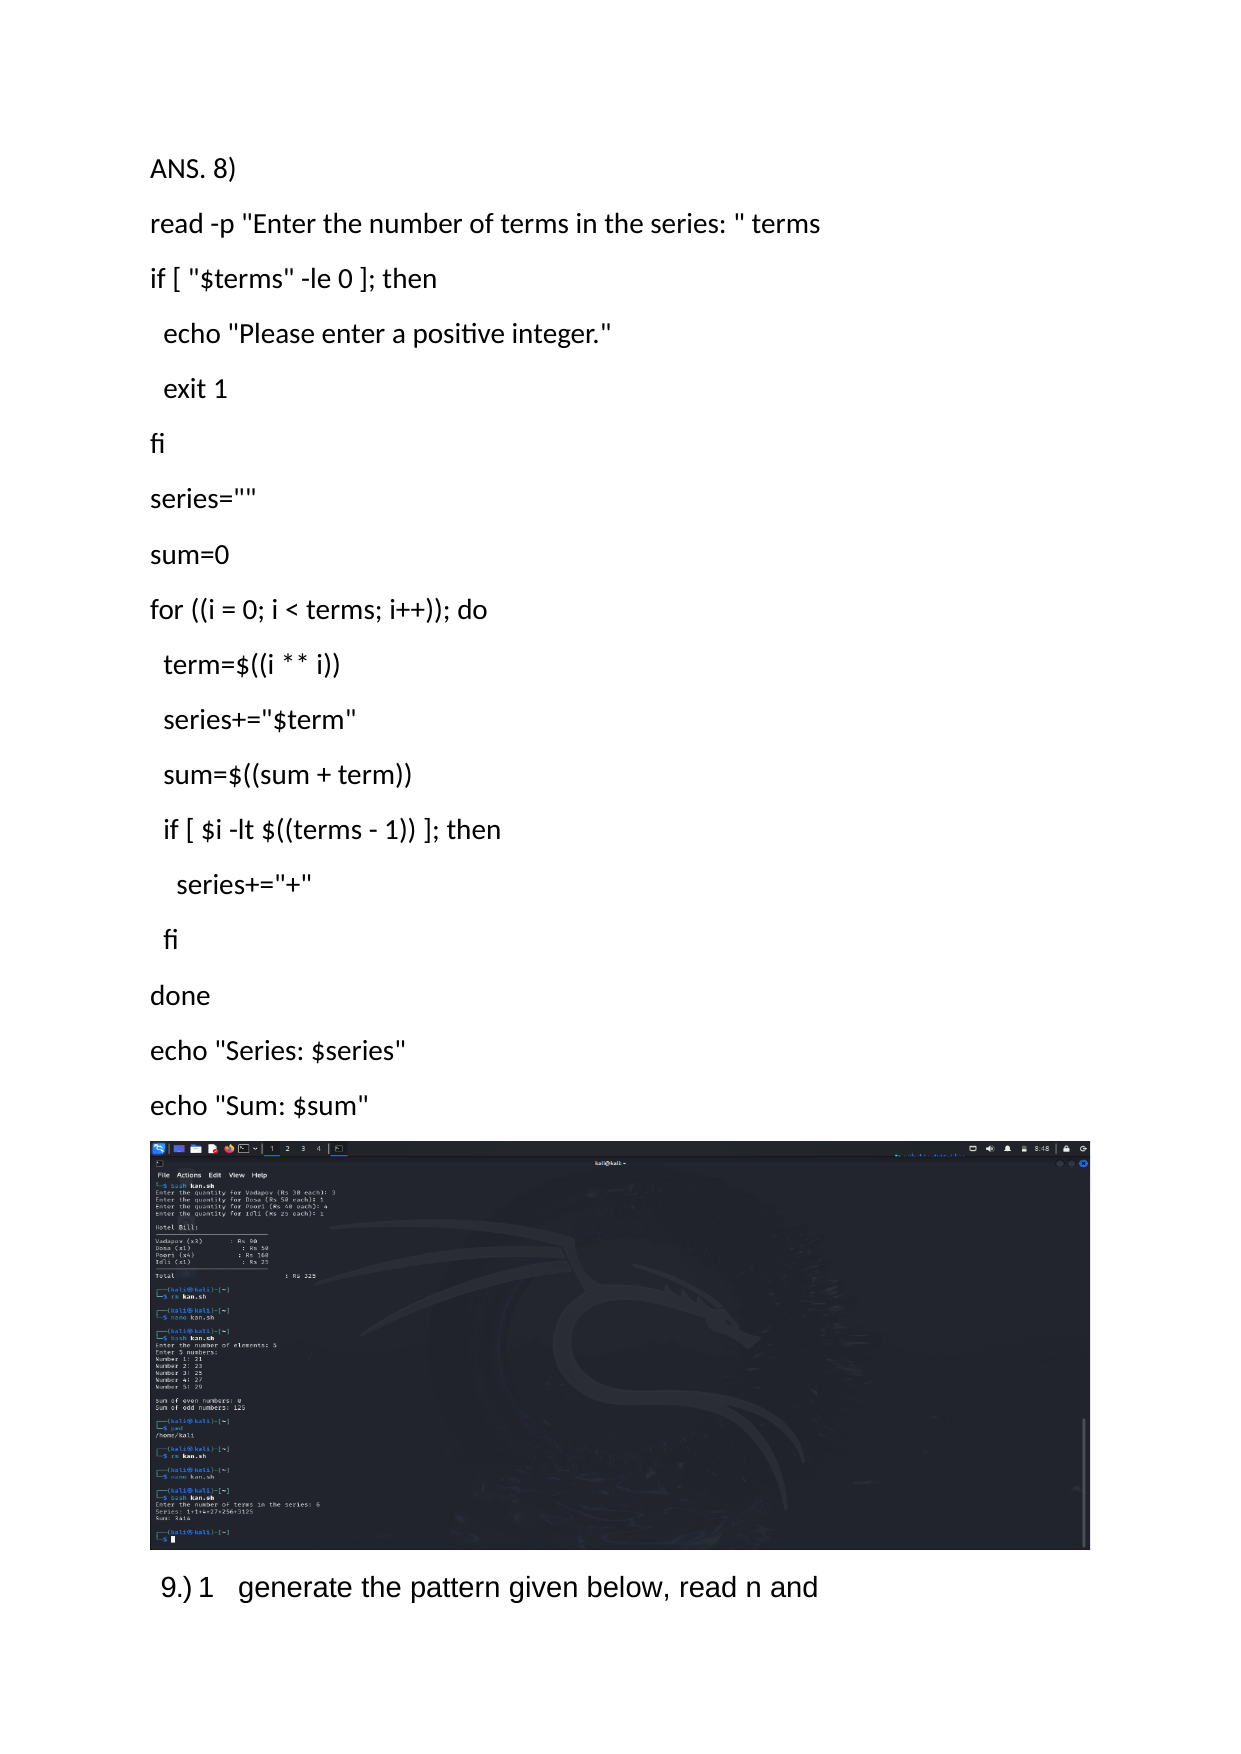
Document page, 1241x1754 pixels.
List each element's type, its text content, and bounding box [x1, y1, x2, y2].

text if [ $i -lt $((terms - 1)) ]; then [150, 811, 1090, 847]
text term=$((i ** i)) [150, 646, 1090, 682]
text for ((i = 0; i < terms; i++)); do [150, 591, 1090, 626]
text read -p "Enter the number of terms in the series: " terms [150, 205, 1090, 241]
text exit 1 [150, 370, 1090, 406]
text sum=$((sum + term)) [150, 756, 1090, 792]
text ANS. 8) [150, 150, 1090, 186]
text echo "Sum: $sum" [150, 1087, 1090, 1122]
text echo "Please enter a positive integer." [150, 315, 1090, 351]
text series="" [150, 481, 1090, 516]
text fi [150, 921, 1090, 957]
text series+="$term" [150, 701, 1090, 737]
text echo "Series: $series" [150, 1032, 1090, 1067]
text series+="+" [150, 866, 1090, 902]
picture [150, 1141, 1091, 1550]
text if [ "$terms" -le 0 ]; then [150, 260, 1090, 296]
text done [150, 977, 1090, 1012]
text sum=0 [150, 536, 1090, 571]
text fi [150, 426, 1090, 461]
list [160, 1570, 862, 1604]
